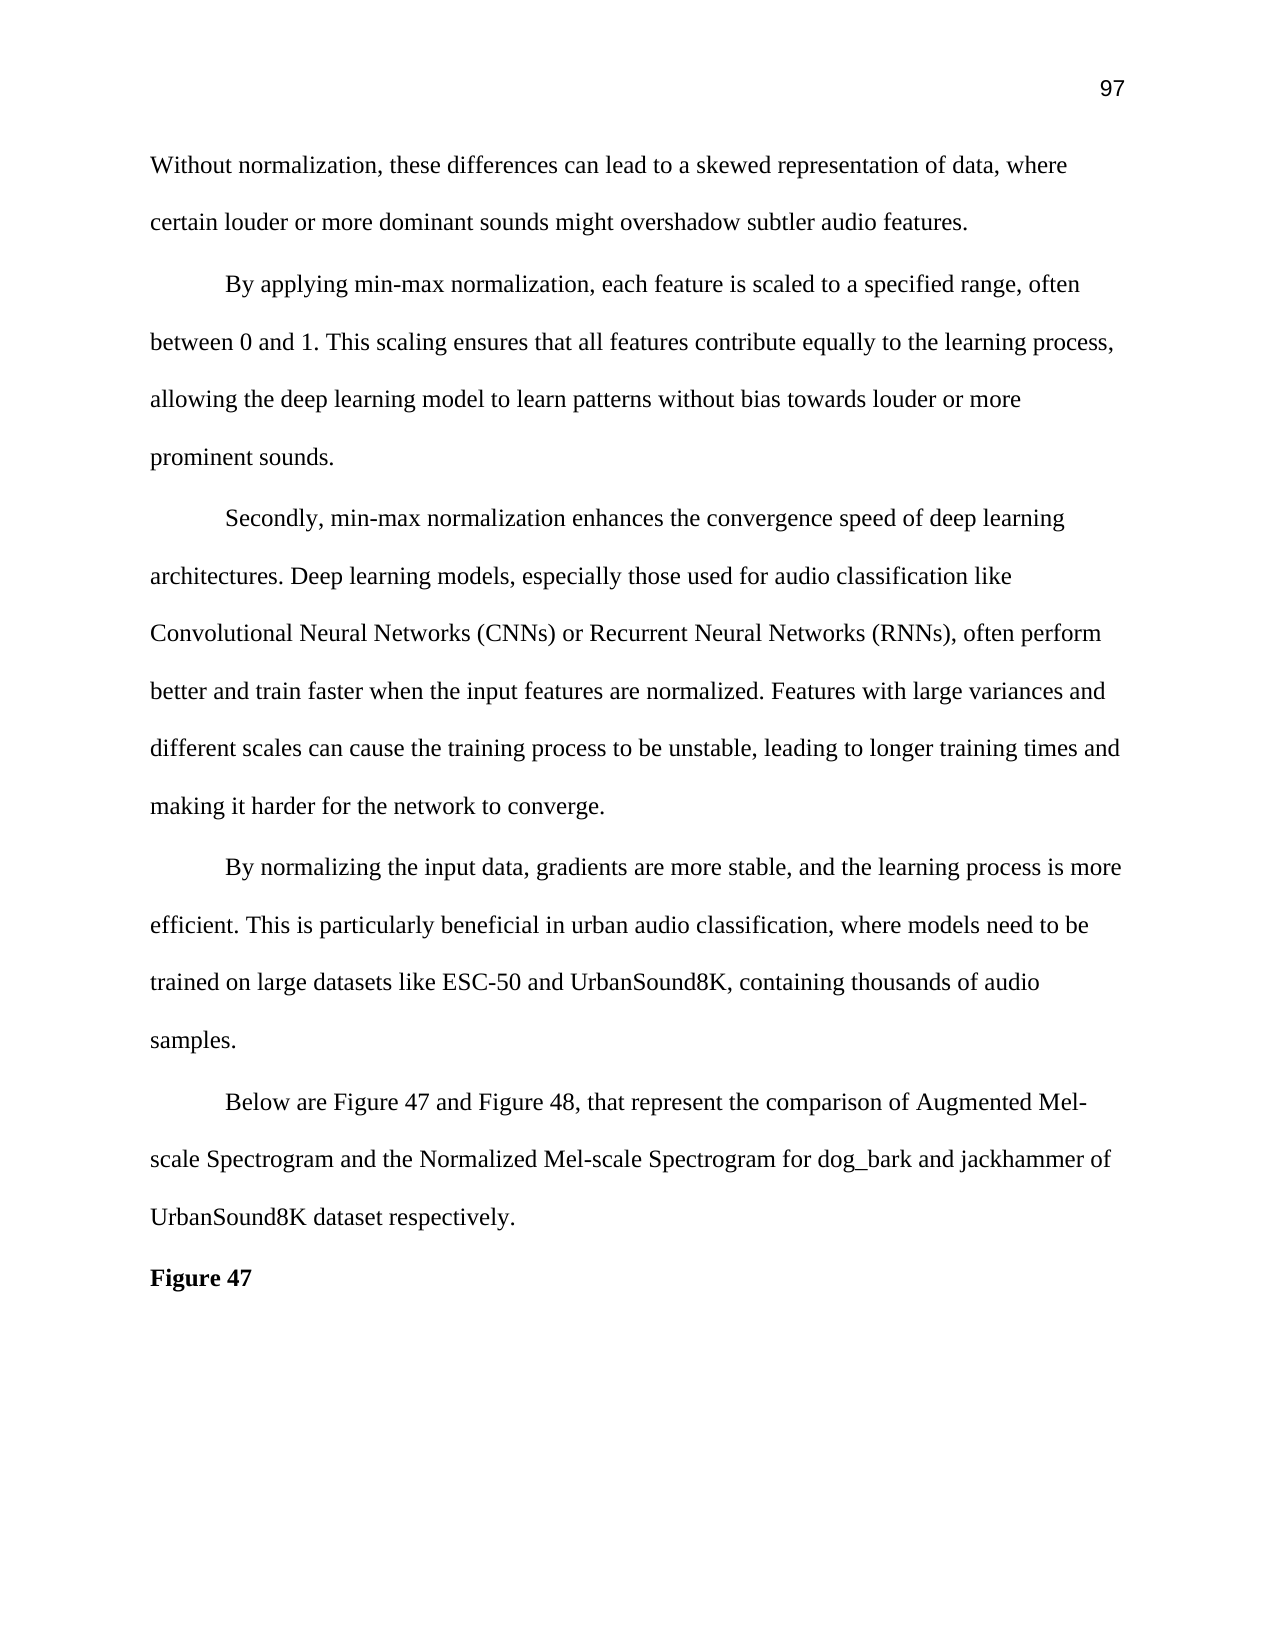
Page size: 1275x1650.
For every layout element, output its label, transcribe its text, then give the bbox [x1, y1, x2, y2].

text Below are Figure 47 and Figure 48, that represent the comparison of Augmented Mel-scale Spectrogram and the Normalized Mel-scale Spectrogram for dog_bark and jackhammer of UrbanSound8K dataset respectively. [150, 1087, 1125, 1230]
text Secondly, min-max normalization enhances the convergence speed of deep learning architectures. Deep learning models, especially those used for audio classification like Convolutional Neural Networks (CNNs) or Recurrent Neural Networks (RNNs), often perform better and train faster when the input features are normalized. Features with large variances and different scales can cause the training process to be unstable, leading to longer training times and making it harder for the network to converge. [150, 503, 1125, 819]
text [150, 150, 1125, 236]
text By normalizing the input data, gradients are more stable, and the learning process is more efficient. This is particularly beneficial in urban audio classification, where models need to be trained on large datasets like ESC-50 and UrbanSound8K, containing thousands of audio samples. [150, 852, 1125, 1054]
text By applying min-max normalization, each feature is scaled to a specified range, often between 0 and 1. This scaling ensures that all features contribute equally to the learning process, allowing the deep learning model to learn patterns without bias towards louder or more prominent sounds. [150, 269, 1125, 470]
text Figure 47 [150, 1263, 1125, 1292]
